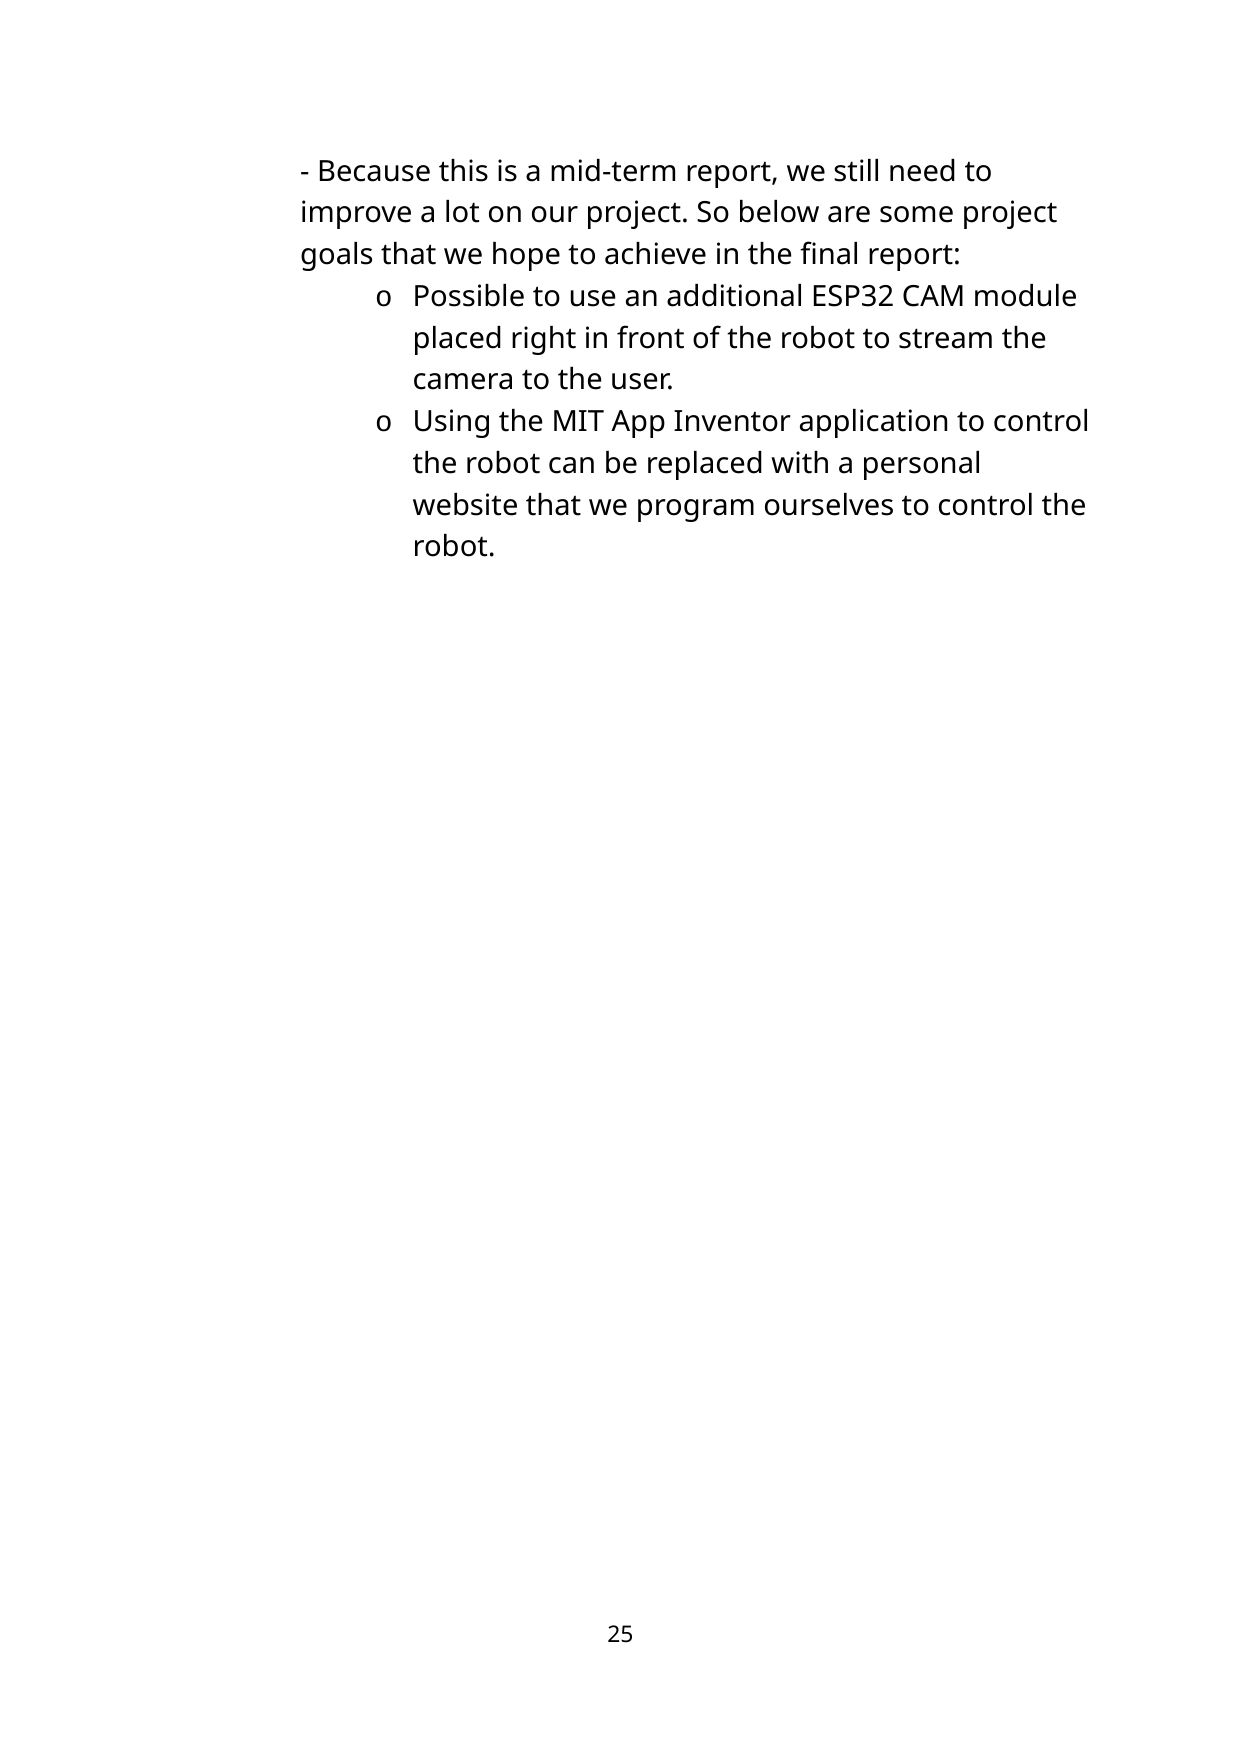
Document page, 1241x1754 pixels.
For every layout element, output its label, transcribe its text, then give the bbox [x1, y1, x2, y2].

list Using the MIT App Inventor application to control the robot can be replaced with a personal website that we program ourselves to control the robot. [375, 400, 1090, 565]
list Possible to use an additional ESP32 CAM module placed right in front of the robot to stream the camera to the user. [375, 275, 1090, 398]
list - Because this is a mid-term report, we still need to improve a lot on our project. So below are some project goals that we hope to achieve in the final report: [300, 150, 1090, 273]
